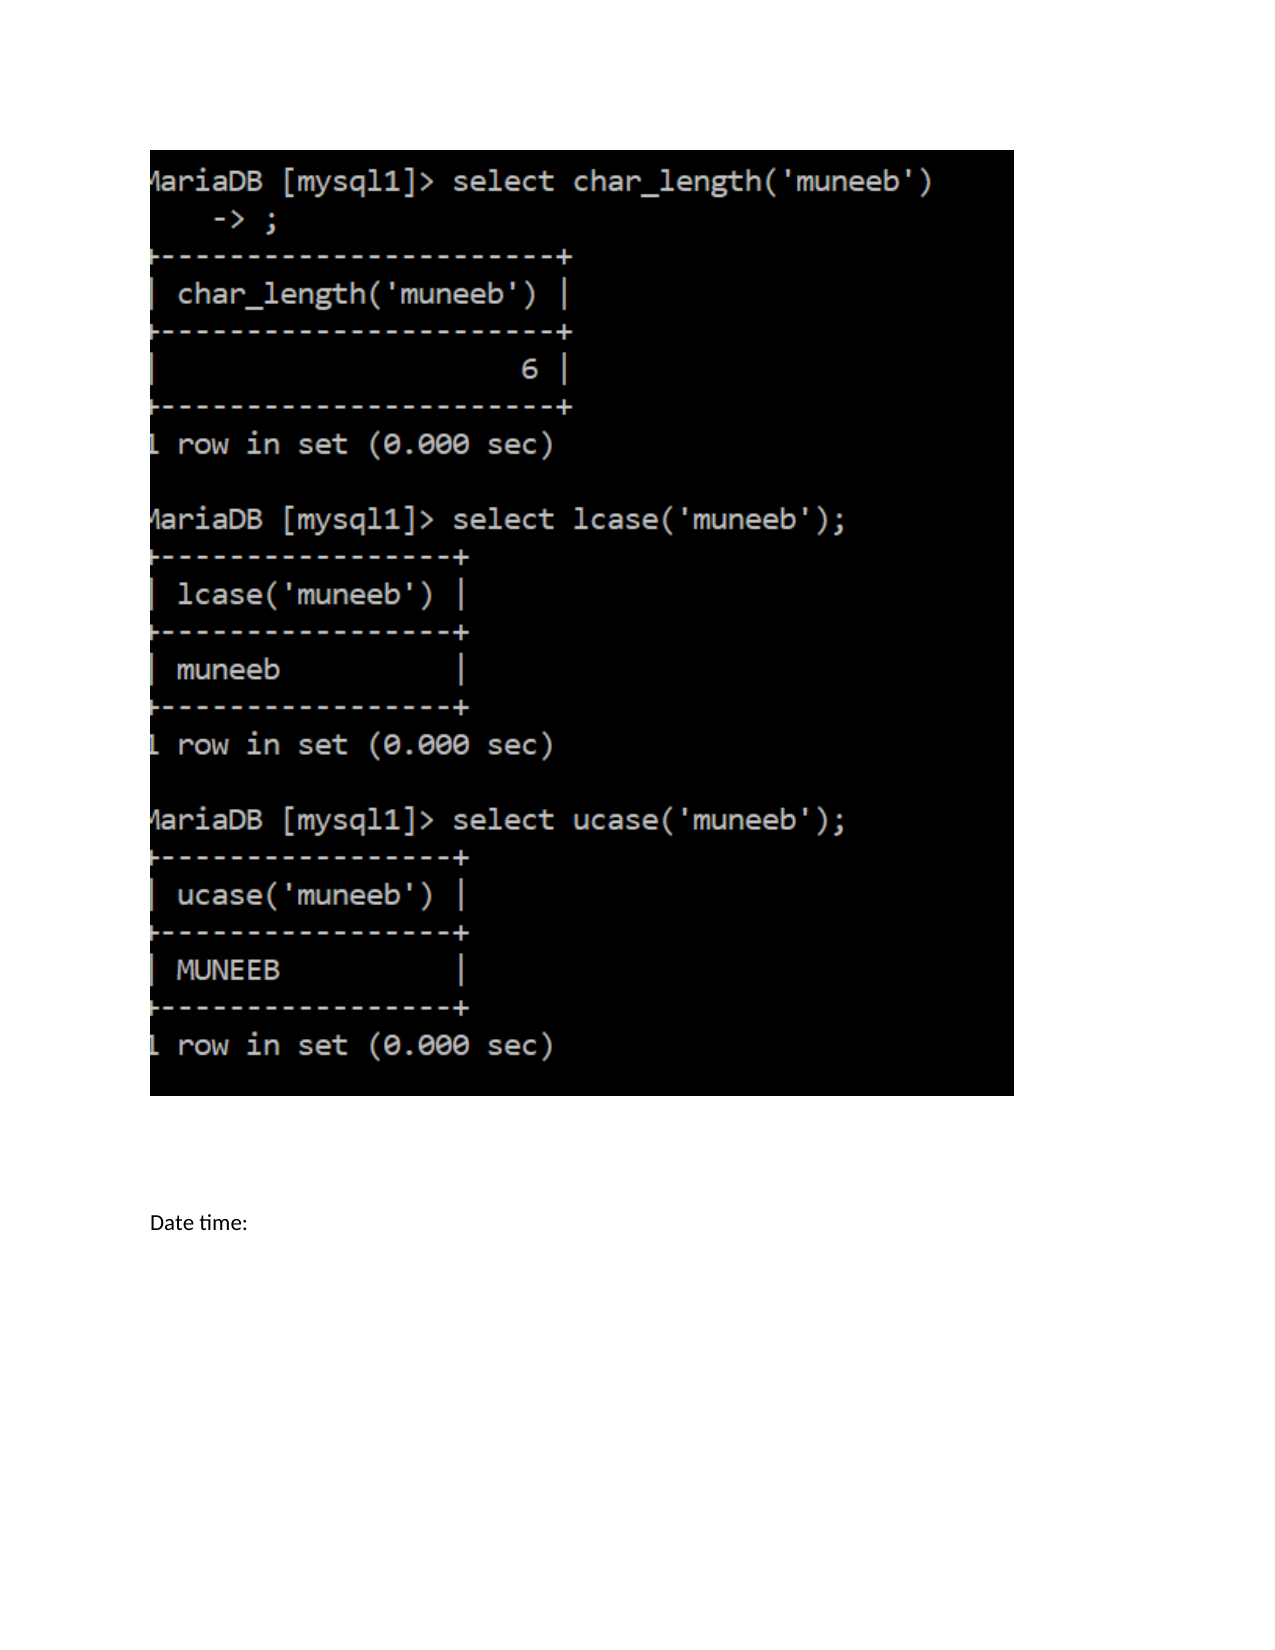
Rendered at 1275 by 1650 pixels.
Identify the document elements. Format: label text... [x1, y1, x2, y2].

text Date time: [150, 1208, 1125, 1236]
picture [150, 150, 1014, 1096]
